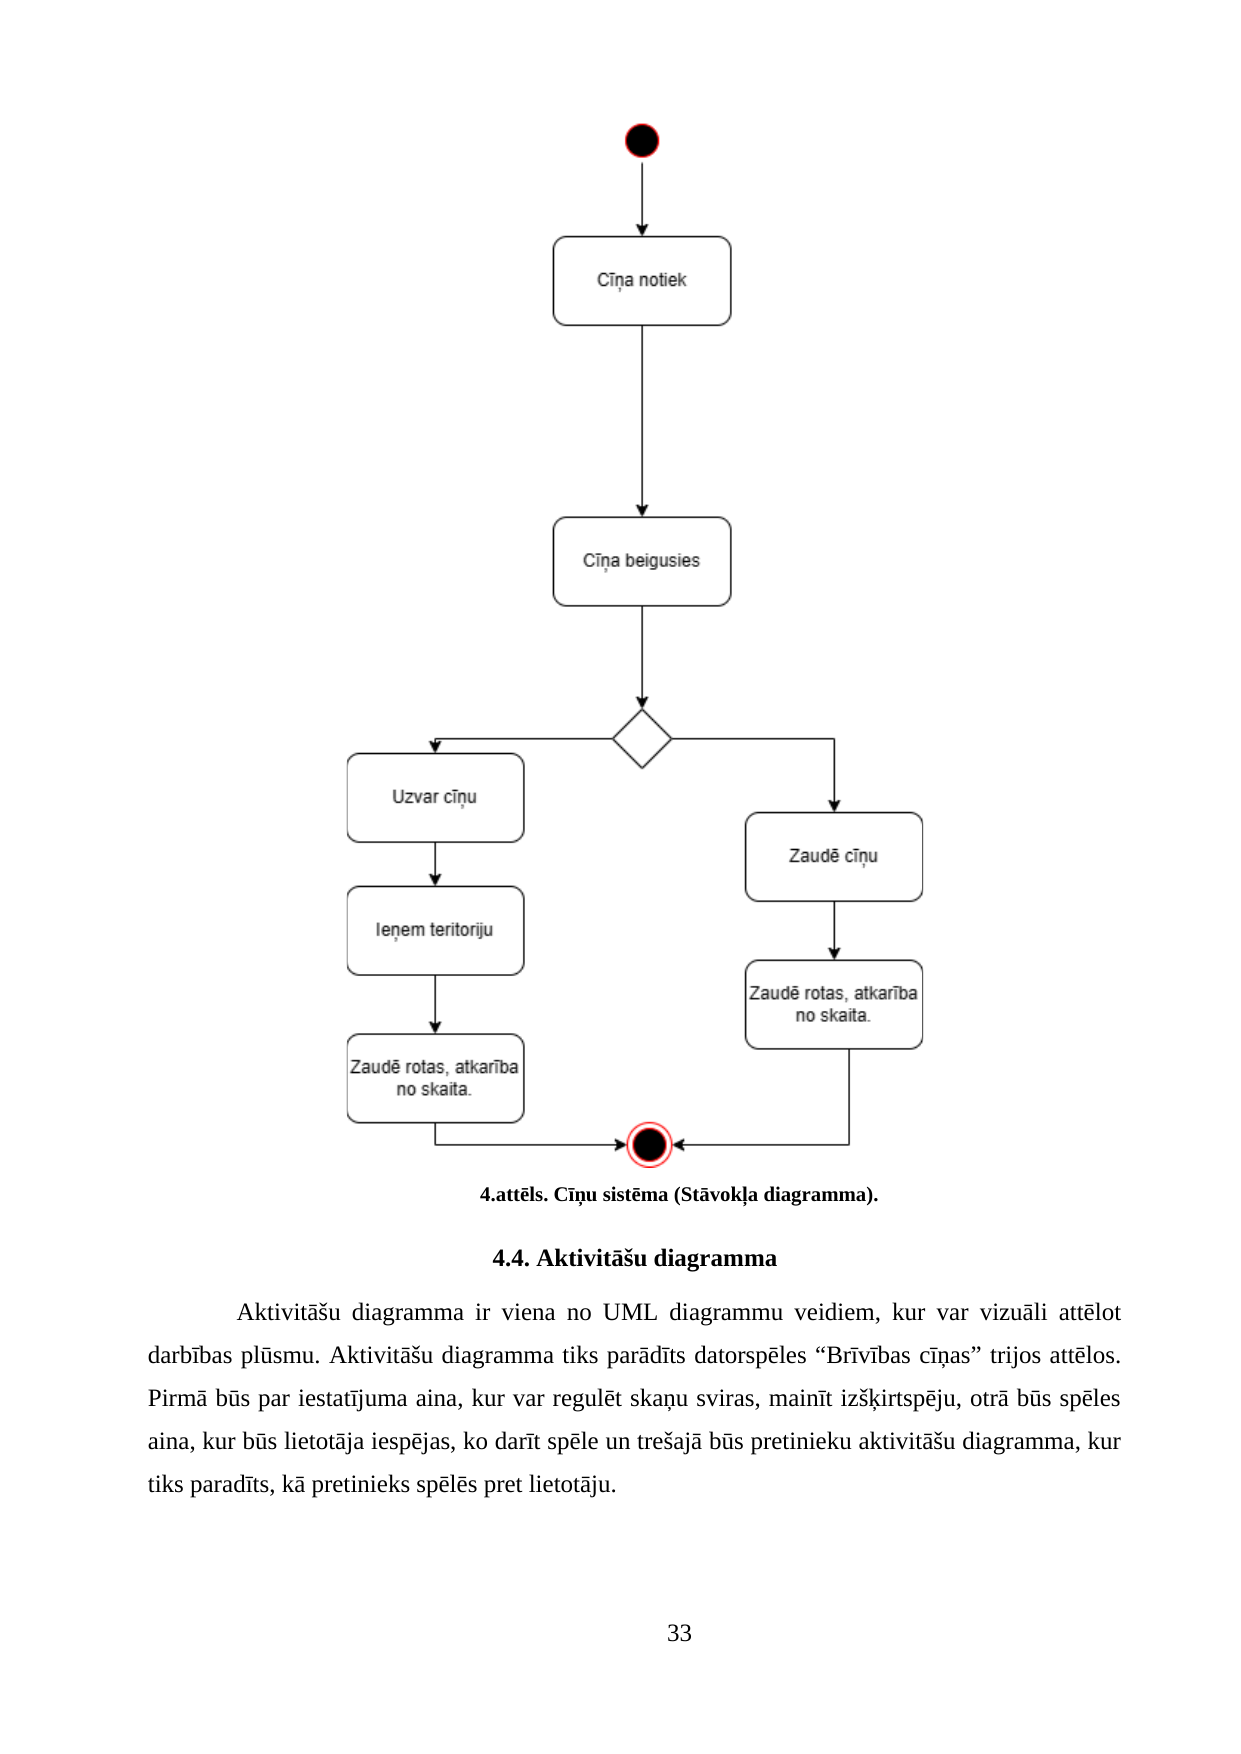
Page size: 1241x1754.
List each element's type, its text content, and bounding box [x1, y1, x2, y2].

text 4.attēls. Cīņu sistēma (Stāvokļa diagramma). [148, 1182, 1122, 1206]
subtitle 4.4. Aktivitāšu diagramma [148, 1243, 1122, 1272]
text Aktivitāšu diagramma ir viena no UML diagrammu veidiem, kur var vizuāli attēlot darbības plūsmu. Aktivitāšu diagramma tiks parādīts datorspēles “Brīvības cīņas” trijos attēlos. Pirmā būs par iestatījuma aina, kur var regulēt skaņu sviras, mainīt izšķirtspēju, otrā būs spēles aina, kur būs lietotāja iespējas, ko darīt spēle un trešajā būs pretinieku aktivitāšu diagramma, kur tiks paradīts, kā pretinieks spēlēs pret lietotāju. [148, 1297, 1122, 1498]
picture [346, 118, 924, 1168]
